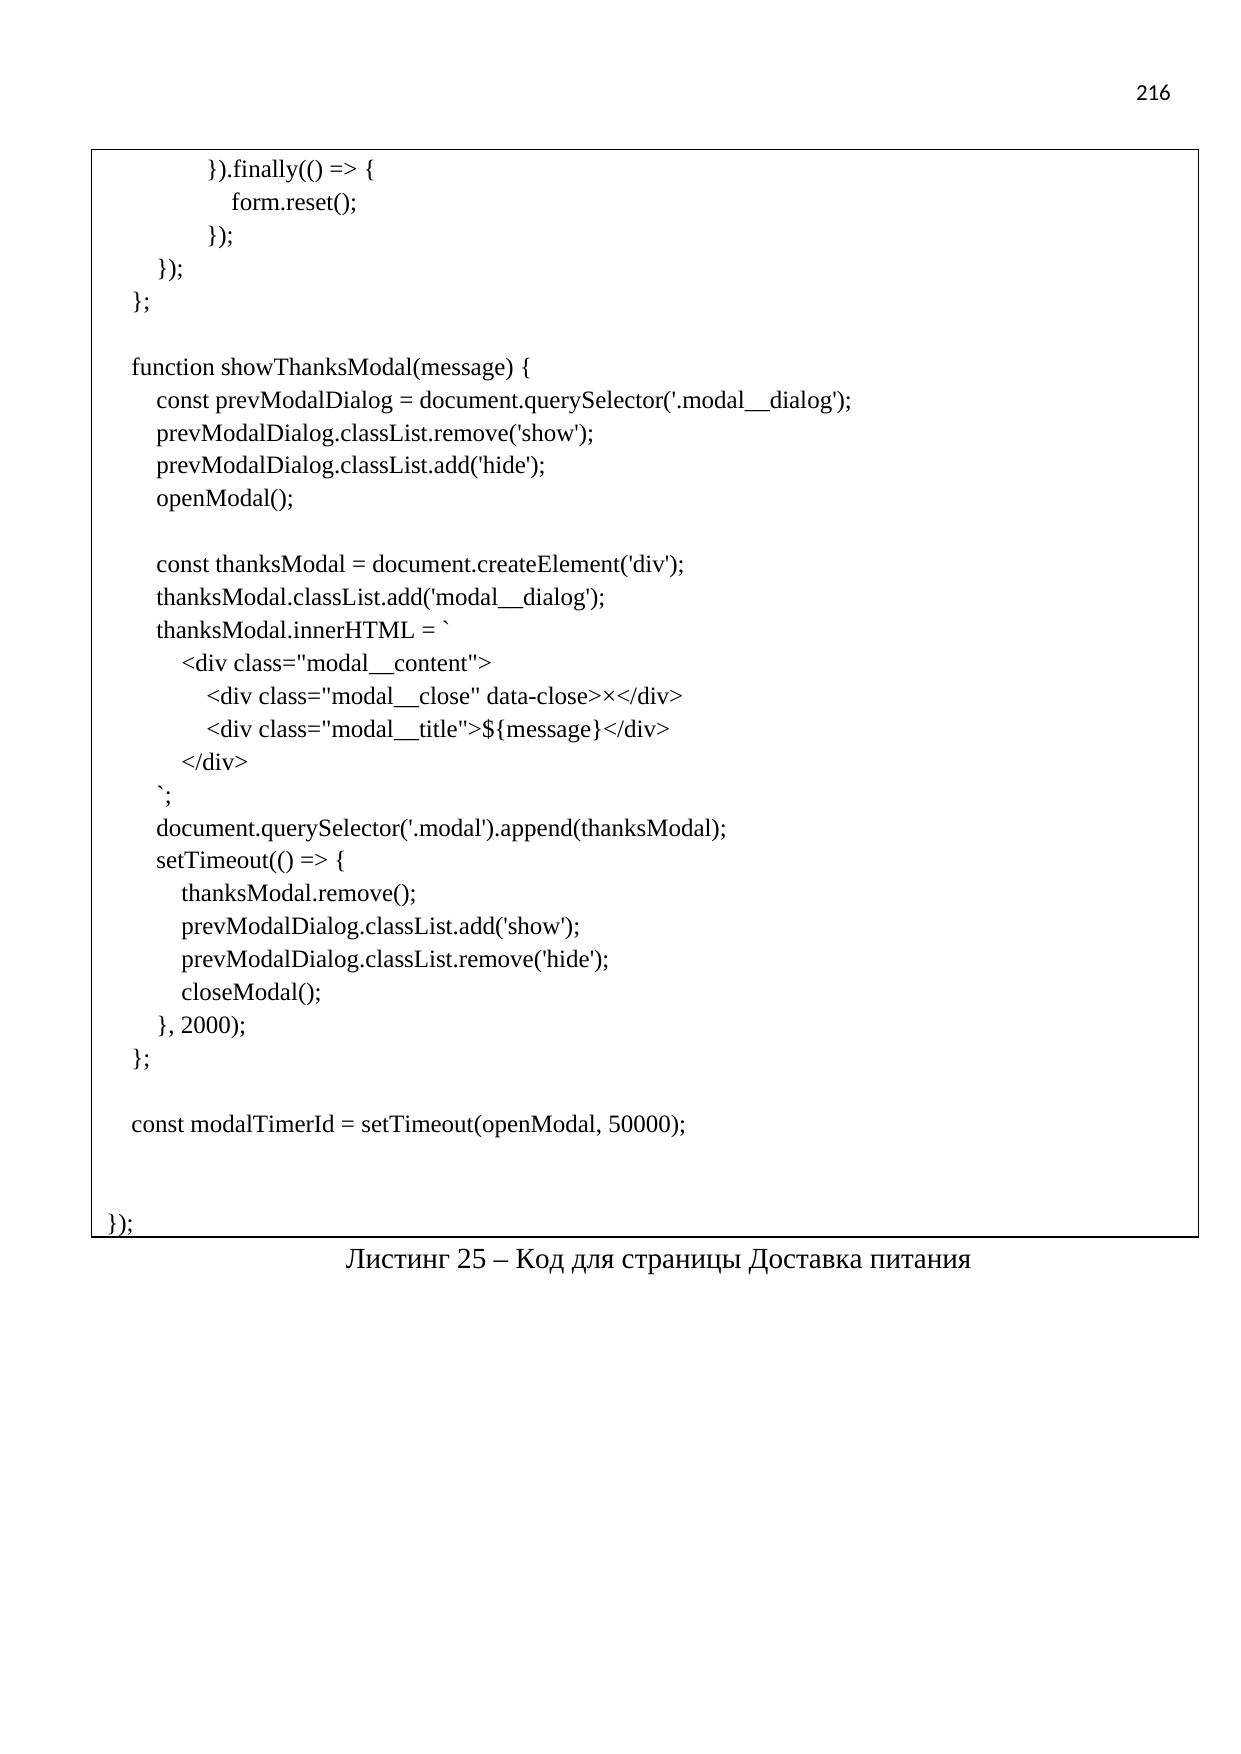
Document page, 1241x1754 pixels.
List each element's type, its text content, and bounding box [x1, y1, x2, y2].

text Листинг 25 – Код для страницы Доставка питания [136, 1242, 1181, 1275]
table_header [92, 150, 1198, 1236]
